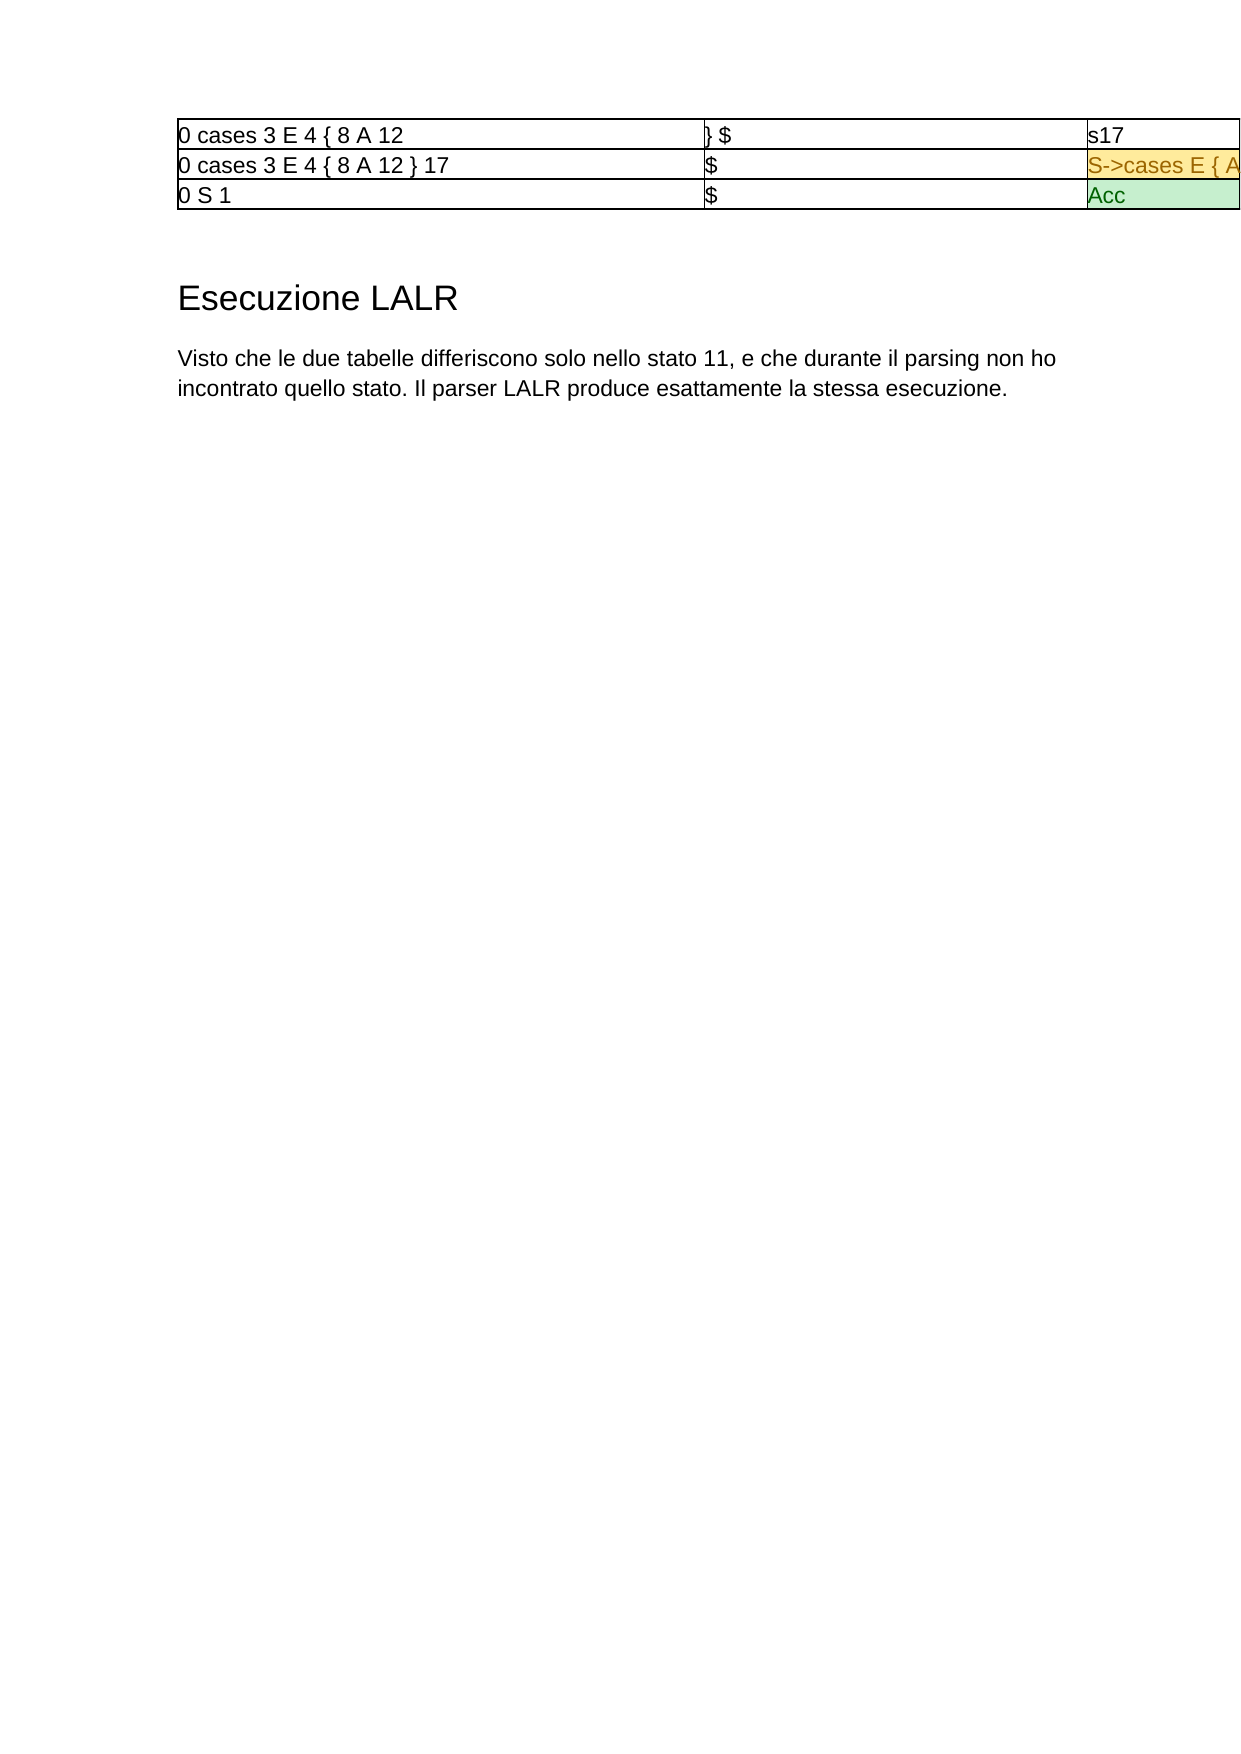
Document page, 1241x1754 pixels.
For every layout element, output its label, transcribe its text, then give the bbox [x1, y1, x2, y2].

table_cell $ [705, 180, 1087, 208]
table_cell } $ [705, 120, 1087, 148]
text Visto che le due tabelle differiscono solo nello stato 11, e che durante il parsing non ho incontrato quello stato. Il parser LALR produce esattamente la stessa esecuzione. [177, 345, 1152, 402]
table_cell Acc [1088, 180, 1239, 208]
table_cell 0 cases 3 E 4 { 8 A 12 } 17 [179, 150, 704, 178]
table_cell 0 cases 3 E 4 { 8 A 12 [179, 120, 704, 148]
table_cell 0 S 1 [179, 180, 704, 208]
table_cell s17 [1088, 120, 1239, 148]
table_cell $ [705, 150, 1087, 178]
table_cell S->cases E { A } [1088, 150, 1239, 178]
subtitle Esecuzione LALR [177, 277, 1152, 318]
